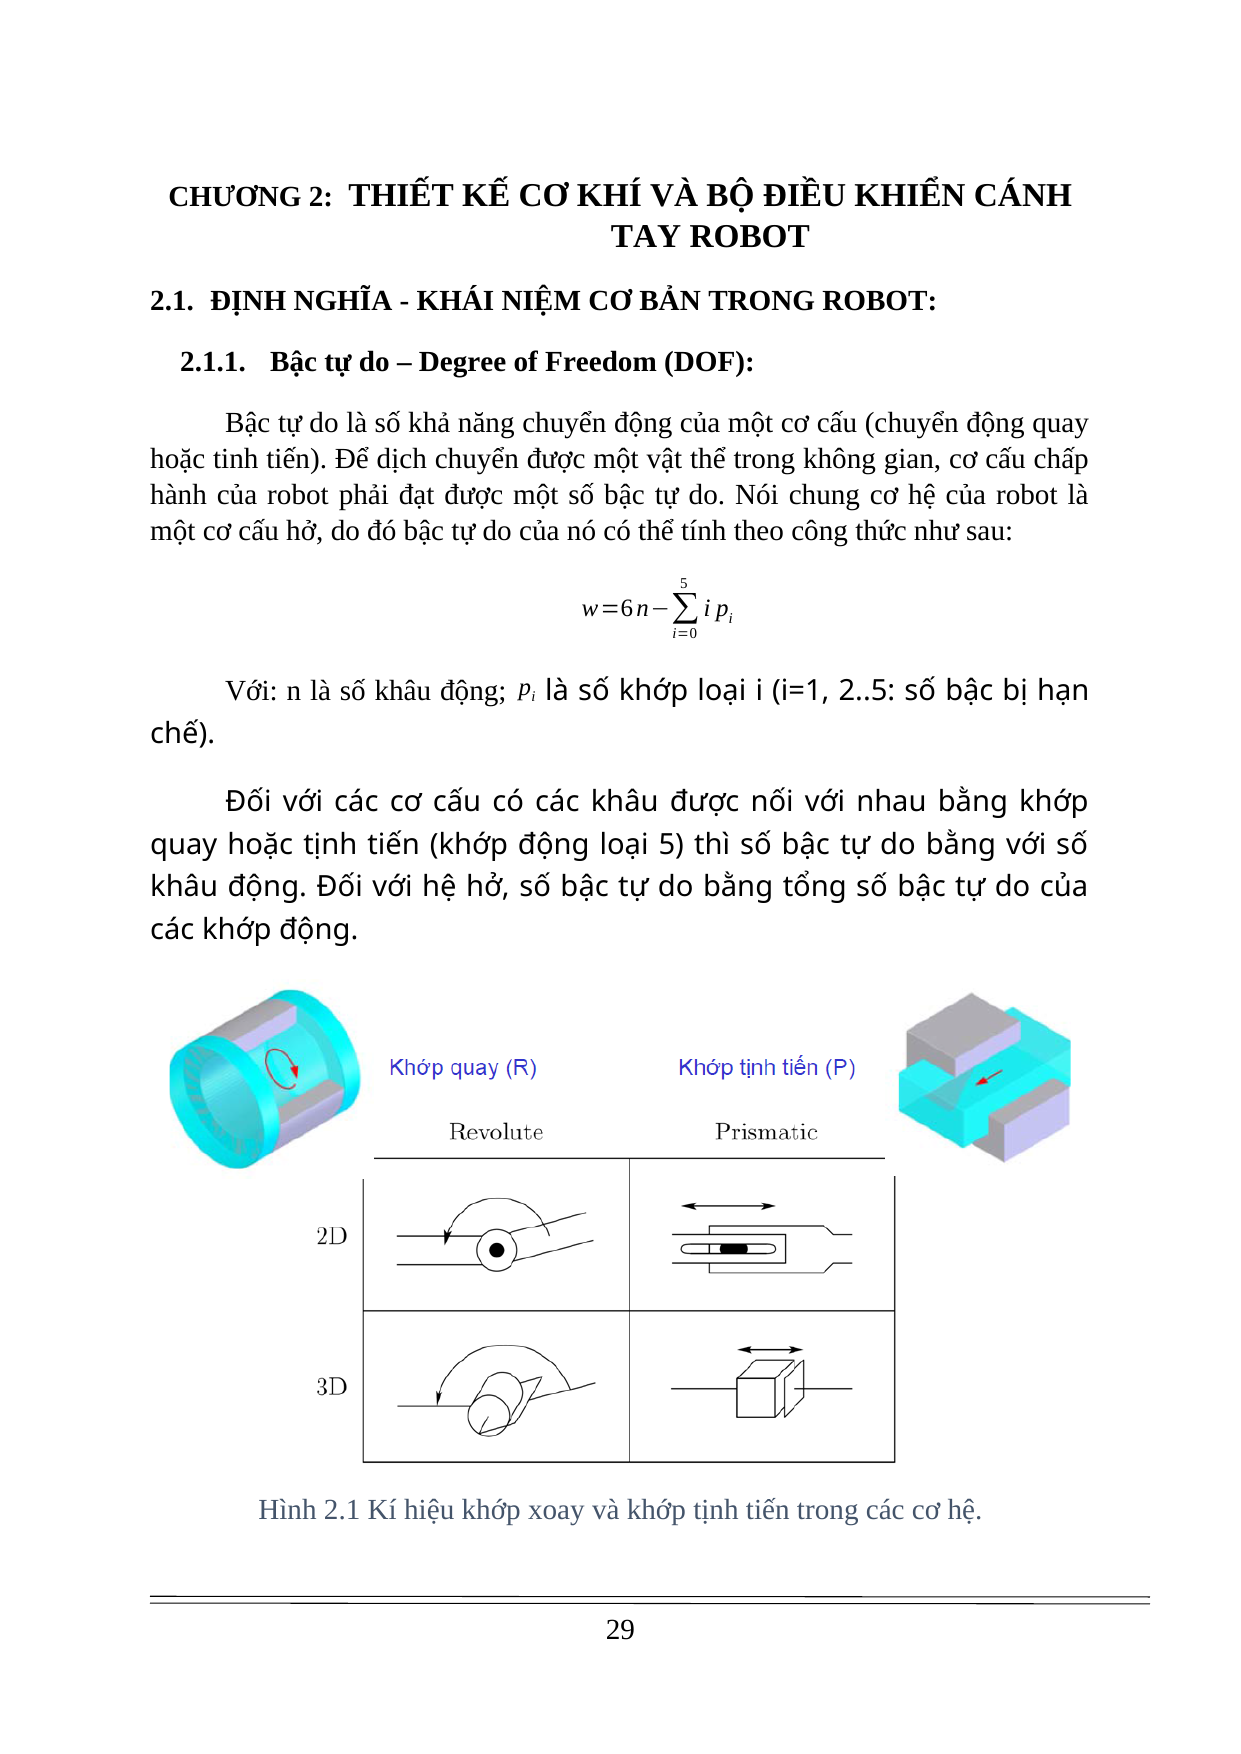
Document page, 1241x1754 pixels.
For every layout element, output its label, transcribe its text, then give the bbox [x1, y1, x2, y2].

subtitle Bậc tự do – Degree of Freedom (DOF): [180, 344, 1090, 377]
text Với: n là số khâu động; là số khớp loại i (i=1, 2..5: số bậc bị hạn chế). [150, 669, 1090, 752]
subtitle ĐỊNH NGHĨA - KHÁI NIỆM CƠ BẢN TRONG ROBOT: [150, 283, 1090, 316]
text Đối với các cơ cấu có các khâu được nối với nhau bằng khớp quay hoặc tịnh tiến (khớp động loại 5) thì số bậc tự do bằng với số khâu động. Đối với hệ hở, số bậc tự do bằng tổng số bậc tự do của các khớp động. [150, 780, 1090, 948]
picture [169, 976, 1071, 1465]
text Bậc tự do là số khả năng chuyển động của một cơ cấu (chuyển động quay hoặc tinh tiến). Để dịch chuyển được một vật thể trong không gian, cơ cấu chấp hành của robot phải đạt được một số bậc tự do. Nói chung cơ hệ của robot là một cơ cấu hở, do đó bậc tự do của nó có thể tính theo công thức như sau: [150, 405, 1090, 547]
subtitle THIẾT KẾ CƠ KHÍ VÀ BỘ ĐIỀU KHIỂN CÁNH TAY ROBOT [150, 175, 1090, 255]
